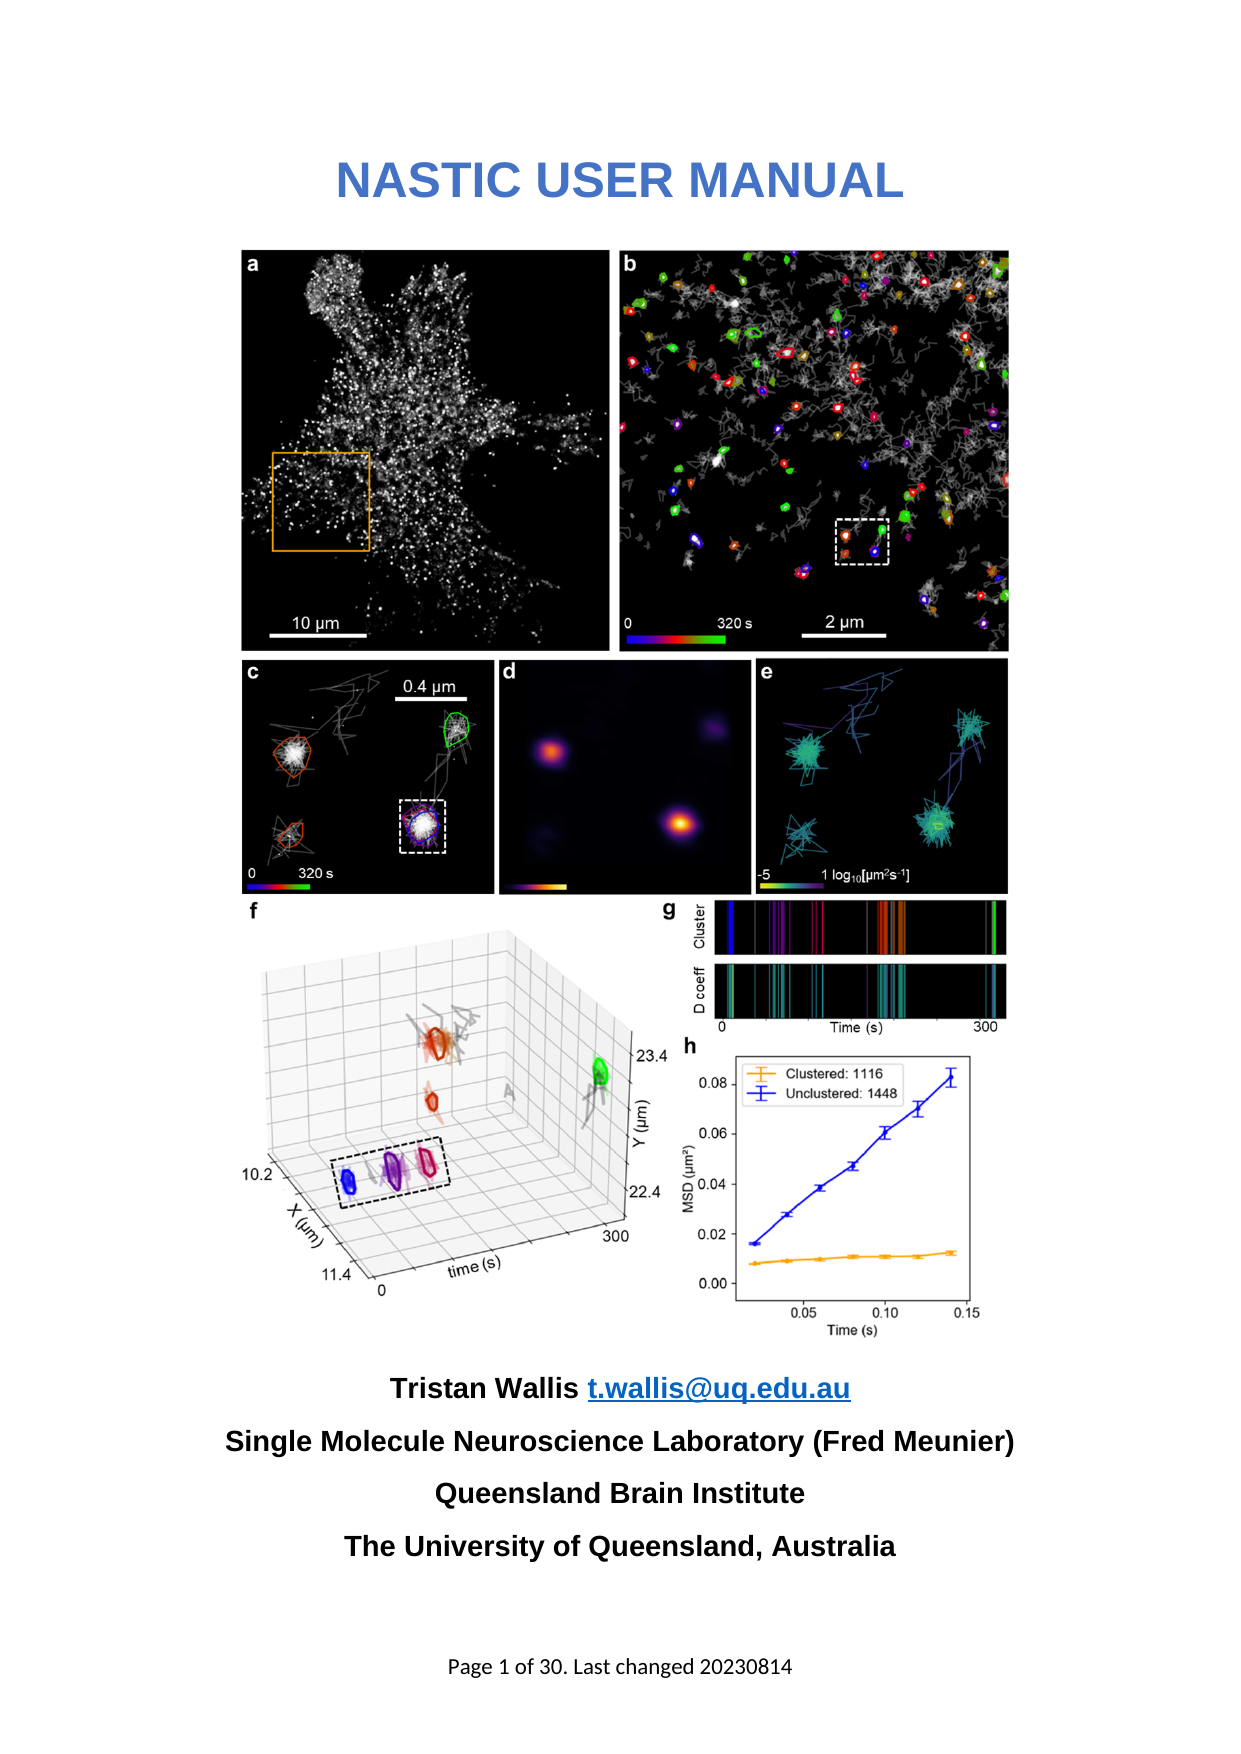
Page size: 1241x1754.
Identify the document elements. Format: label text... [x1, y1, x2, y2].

text NASTIC USER MANUAL [150, 150, 1090, 207]
text Tristan Wallis t.wallis@uq.edu.au [150, 1371, 1090, 1404]
text Queensland Brain Institute [150, 1476, 1090, 1510]
text The University of Queensland, Australia [150, 1529, 1090, 1563]
text Single Molecule Neuroscience Laboratory (Fred Meunier) [150, 1424, 1090, 1457]
picture [231, 228, 1009, 1352]
